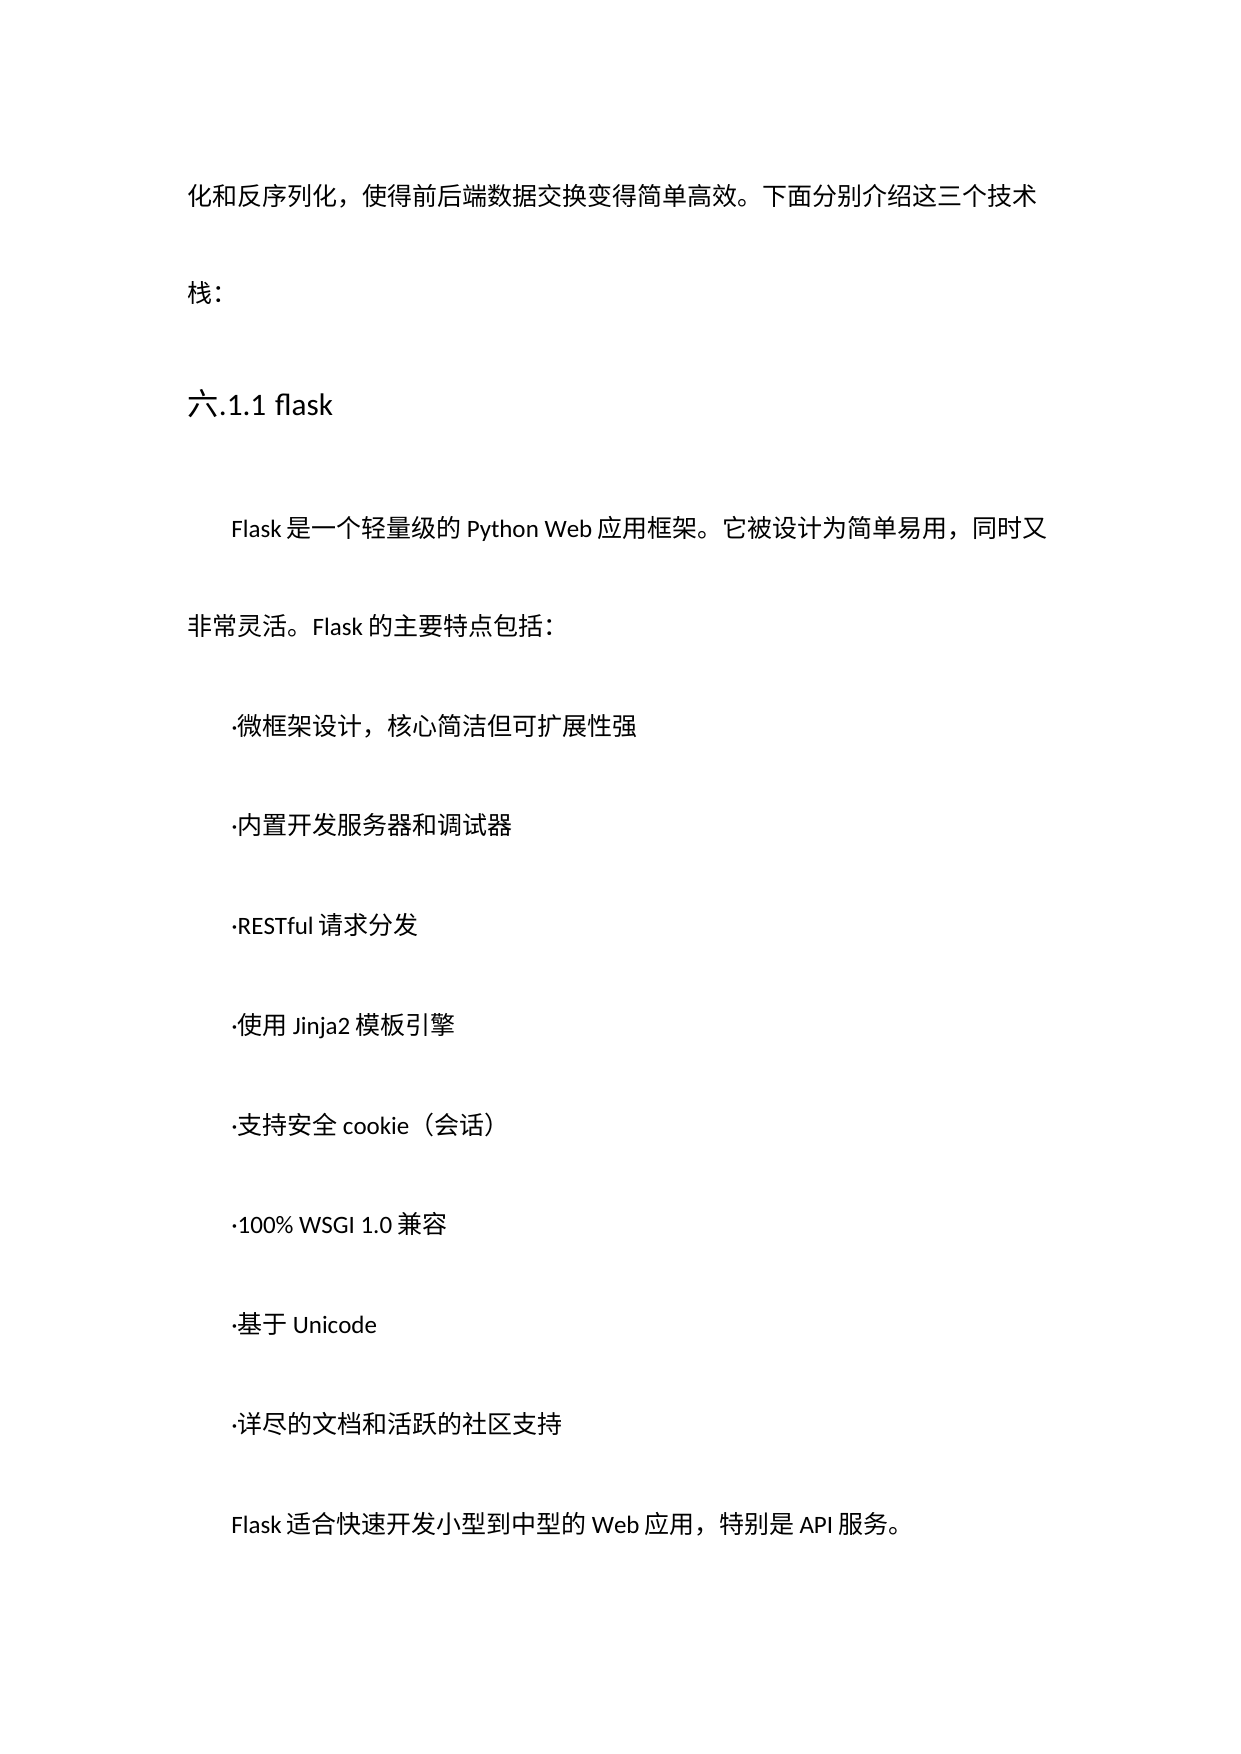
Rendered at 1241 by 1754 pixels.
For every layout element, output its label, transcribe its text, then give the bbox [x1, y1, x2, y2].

subtitle flask [187, 370, 1053, 435]
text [187, 162, 1053, 324]
text Flask是一个轻量级的Python Web应用框架。它被设计为简单易用，同时又非常灵活。Flask的主要特点包括： [187, 494, 1053, 657]
text ·微框架设计，核心简洁但可扩展性强 [187, 692, 1053, 757]
text ·详尽的文档和活跃的社区支持 [187, 1390, 1053, 1455]
text ·支持安全cookie（会话） [187, 1091, 1053, 1156]
text ·RESTful请求分发 [187, 891, 1053, 956]
text ·使用Jinja2模板引擎 [187, 991, 1053, 1056]
text ·内置开发服务器和调试器 [187, 791, 1053, 856]
text ·100% WSGI 1.0兼容 [187, 1191, 1053, 1256]
text Flask适合快速开发小型到中型的Web应用，特别是API服务。 [187, 1490, 1053, 1555]
text ·基于Unicode [187, 1290, 1053, 1355]
